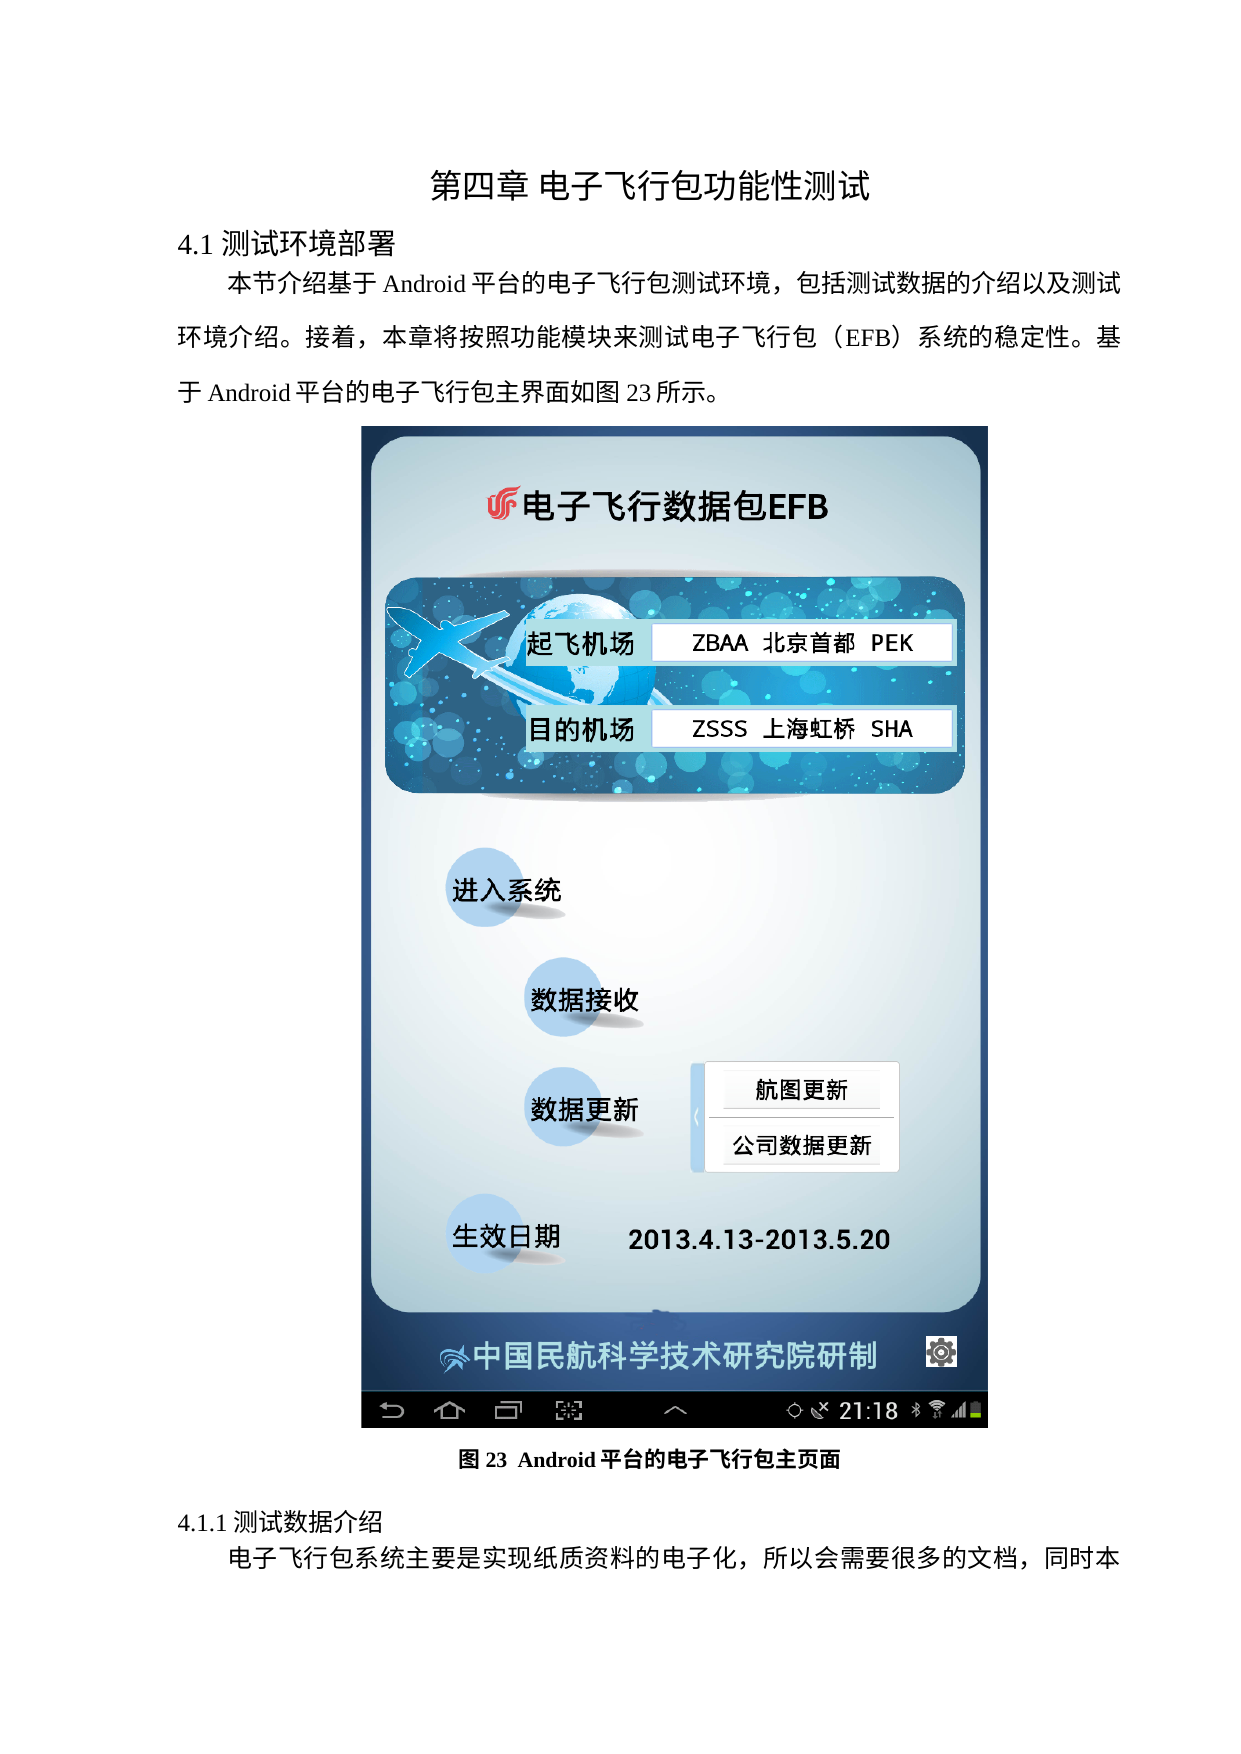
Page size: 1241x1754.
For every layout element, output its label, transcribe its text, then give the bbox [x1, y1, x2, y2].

subtitle 4.1 测试环境部署 [177, 221, 1122, 263]
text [177, 1538, 1122, 1575]
subtitle 第四章 电子飞行包功能性测试 [177, 160, 1122, 208]
text 图 23 Android平台的电子飞行包主页面 [177, 1442, 1122, 1474]
text 本节介绍基于Android平台的电子飞行包测试环境，包括测试数据的介绍以及测试环境介绍。接着，本章将按照功能模块来测试电子飞行包（EFB）系统的稳定性。基于Android平台的电子飞行包主界面如图 23所示。 [177, 263, 1122, 408]
picture [361, 426, 988, 1428]
subtitle 4.1.1 测试数据介绍 [177, 1502, 1122, 1538]
